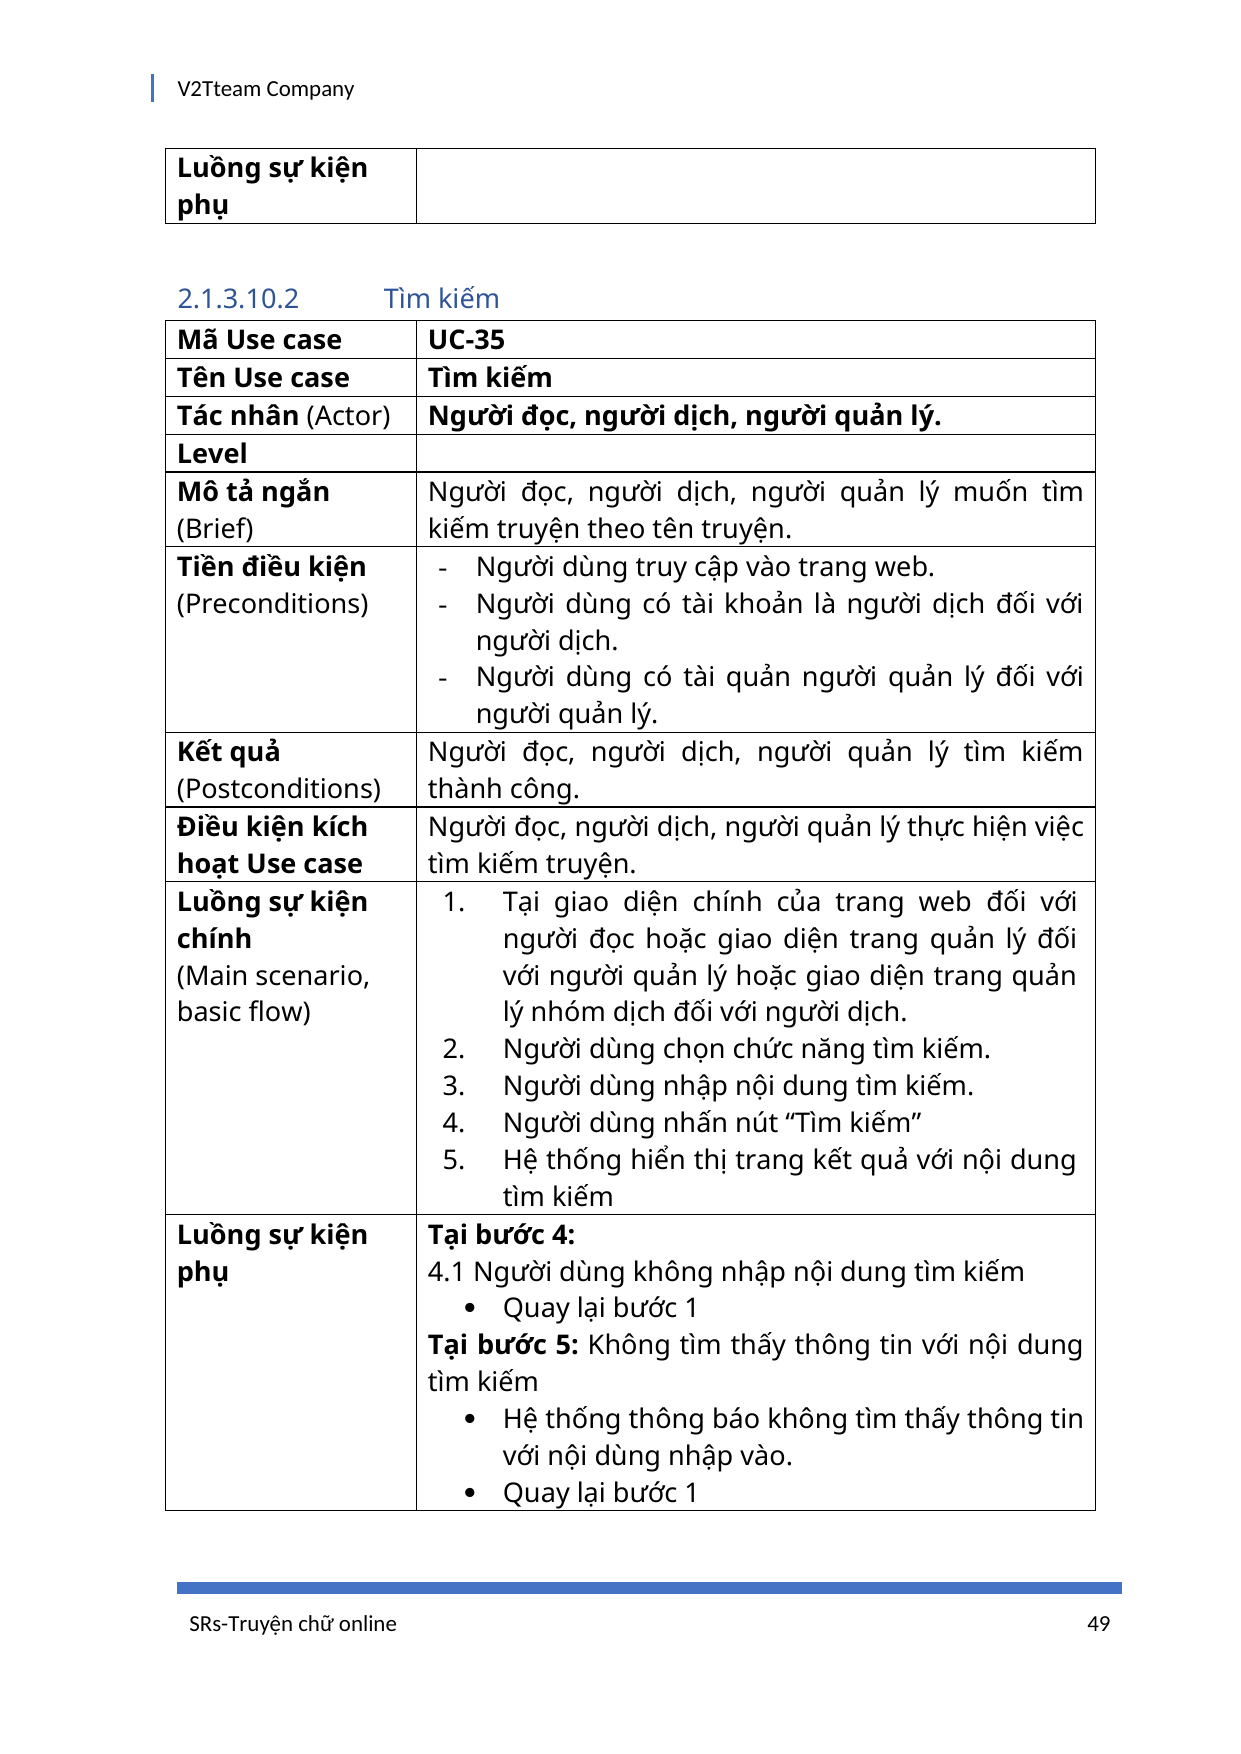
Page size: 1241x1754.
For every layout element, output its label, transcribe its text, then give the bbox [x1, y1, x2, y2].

table_cell Tiền điều kiện (Preconditions) [166, 547, 416, 732]
table_header UC-35 [417, 321, 1095, 358]
table_cell Tìm kiếm [417, 359, 1095, 396]
table_cell [417, 149, 1095, 222]
subtitle Tìm kiếm [177, 280, 1122, 317]
table_cell Tại giao diện chính của trang web đối với người đọc hoặc giao diện trang quản lý đối với người quản lý hoặc giao diện trang quản lý nhóm dịch đối với người dịch. Người dùng chọn chức năng tìm kiếm. Người dùng nhập nội dung tìm kiếm. Người dùng nhấn nút “Tìm kiếm” Hệ thống hiển thị trang kết quả với nội dung tìm kiếm [417, 882, 1095, 1214]
table_cell Level [166, 435, 416, 471]
table_cell Tại bước 4: 4.1 Người dùng không nhập nội dung tìm kiếm Quay lại bước 1 Tại bước 5: Không tìm thấy thông tin với nội dung tìm kiếm Hệ thống thông báo không tìm thấy thông tin với nội dùng nhập vào. Quay lại bước 1 [417, 1215, 1095, 1510]
table_header Mã Use case [166, 321, 416, 358]
table_cell Người đọc, người dịch, người quản lý. [417, 397, 1095, 433]
table_cell Người đọc, người dịch, người quản lý muốn tìm kiếm truyện theo tên truyện. [417, 473, 1095, 546]
table_cell Kết quả (Postconditions) [166, 733, 416, 806]
table_cell Tác nhân (Actor) [166, 397, 416, 433]
table_cell Người dùng truy cập vào trang web. Người dùng có tài khoản là người dịch đối với người dịch. Người dùng có tài quản người quản lý đối với người quản lý. [417, 547, 1095, 732]
table_cell [417, 435, 1095, 471]
table_cell Luồng sự kiện phụ [166, 149, 416, 222]
table_cell Luồng sự kiện chính (Main scenario, basic flow) [166, 882, 416, 1214]
table_cell Điều kiện kích hoạt Use case [166, 808, 416, 881]
table_cell Mô tả ngắn (Brief) [166, 473, 416, 546]
table_cell Tên Use case [166, 359, 416, 396]
table_cell Người đọc, người dịch, người quản lý thực hiện việc tìm kiếm truyện. [417, 808, 1095, 881]
table_cell Luồng sự kiện phụ [166, 1215, 416, 1510]
table_cell Người đọc, người dịch, người quản lý tìm kiếm thành công. [417, 733, 1095, 806]
